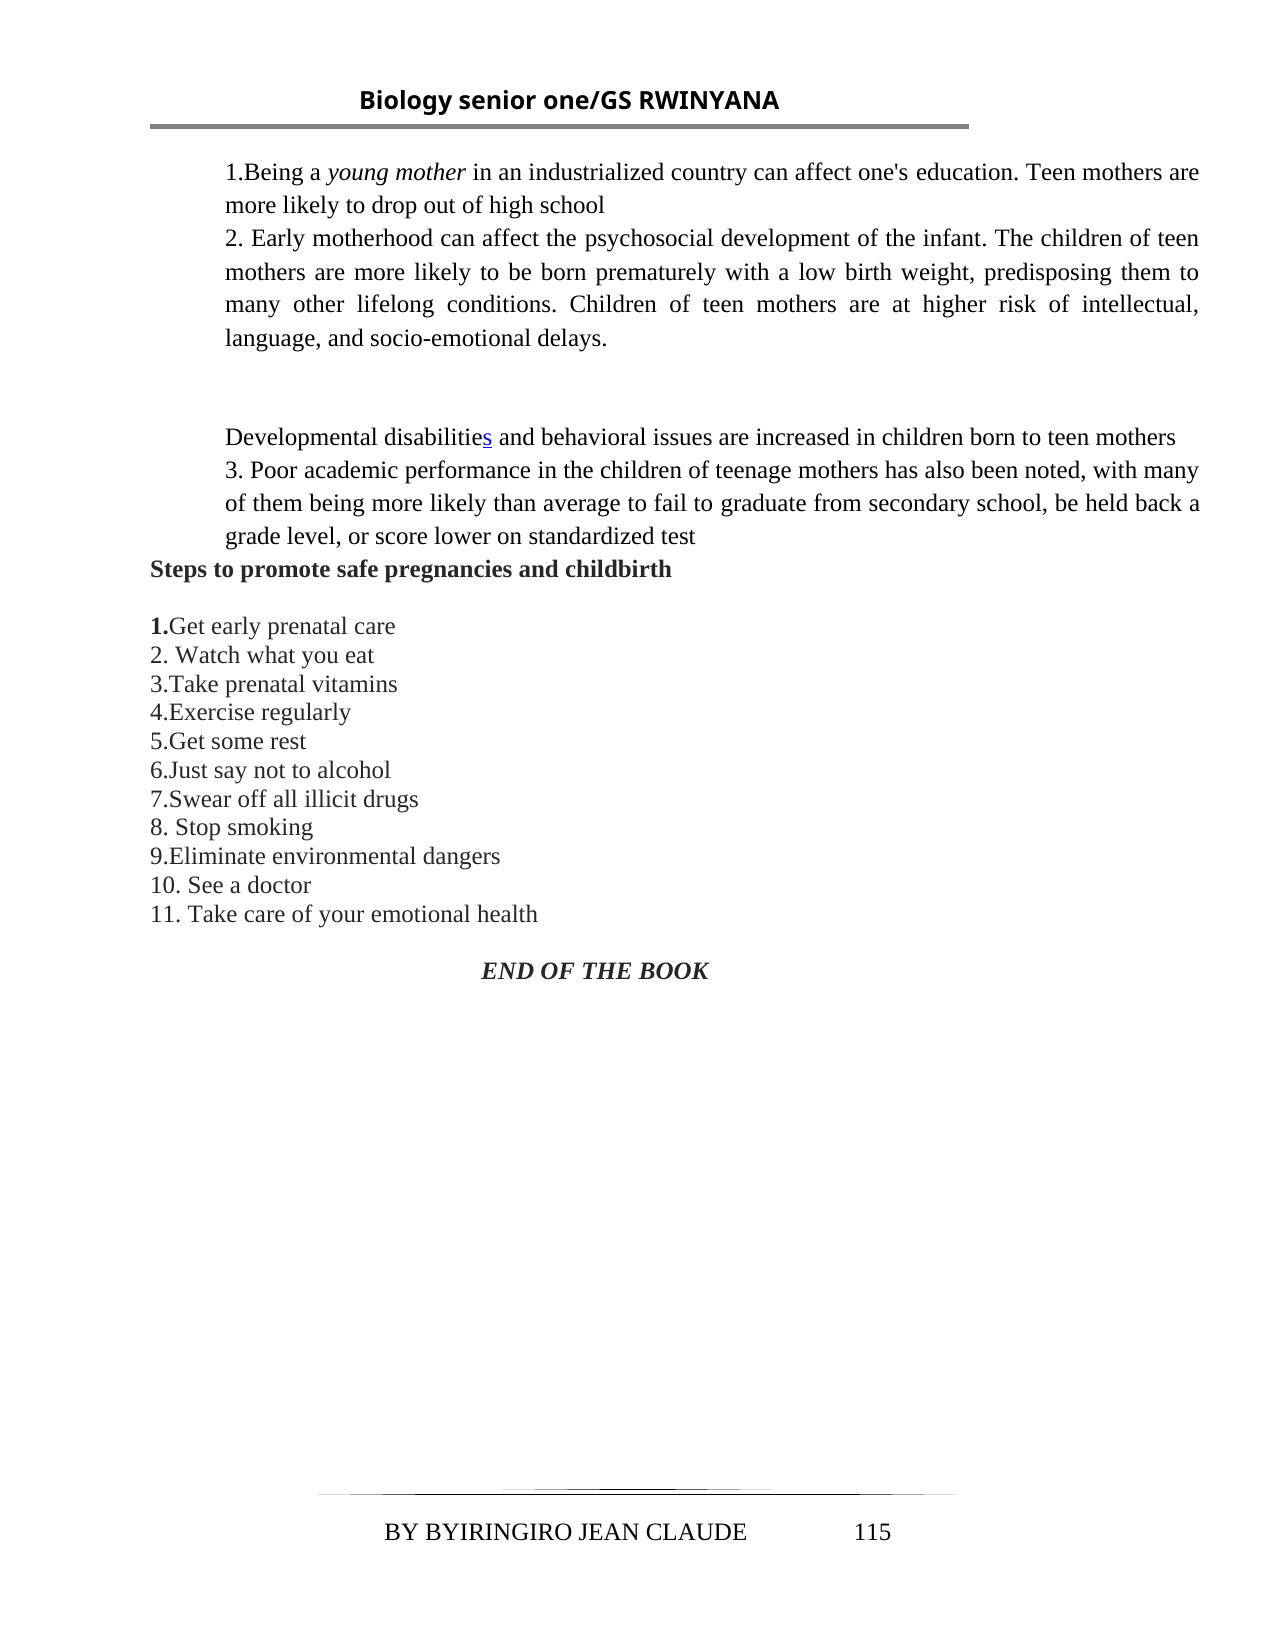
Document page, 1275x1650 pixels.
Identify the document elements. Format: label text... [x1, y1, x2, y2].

text Steps to promote safe pregnancies and childbirth [150, 554, 1125, 582]
text 7.Swear off all illicit drugs [150, 784, 1125, 812]
text 4.Exercise regularly [150, 697, 1125, 726]
text 11. Take care of your emotional health [150, 899, 1125, 927]
text 5.Get some rest [150, 726, 1125, 755]
text 3.Take prenatal vitamins [150, 669, 1125, 697]
text 2. Watch what you eat [150, 640, 1125, 669]
text 6.Just say not to alcohol [150, 755, 1125, 784]
text 1.Being a young mother in an industrialized country can affect one's education. Teen mothers are more likely to drop out of high school [150, 157, 1125, 219]
text 8. Stop smoking [150, 812, 1125, 841]
text 1.Get early prenatal care [150, 611, 1125, 640]
text END OF THE BOOK [150, 956, 1125, 985]
text Developmental disabilities and behavioral issues are increased in children born to teen mothers [225, 422, 1200, 450]
text 3. Poor academic performance in the children of teenage mothers has also been noted, with many of them being more likely than average to fail to graduate from secondary school, be held back a grade level, or score lower on standardized test [225, 455, 1200, 549]
text 10. See a doctor [150, 870, 1125, 899]
text 9.Eliminate environmental dangers [150, 841, 1125, 870]
text 2. Early motherhood can affect the psychosocial development of the infant. The children of teen mothers are more likely to be born prematurely with a low birth weight, predisposing them to many other lifelong conditions. Children of teen mothers are at higher risk of intellectual, language, and socio-emotional delays. [225, 223, 1200, 351]
